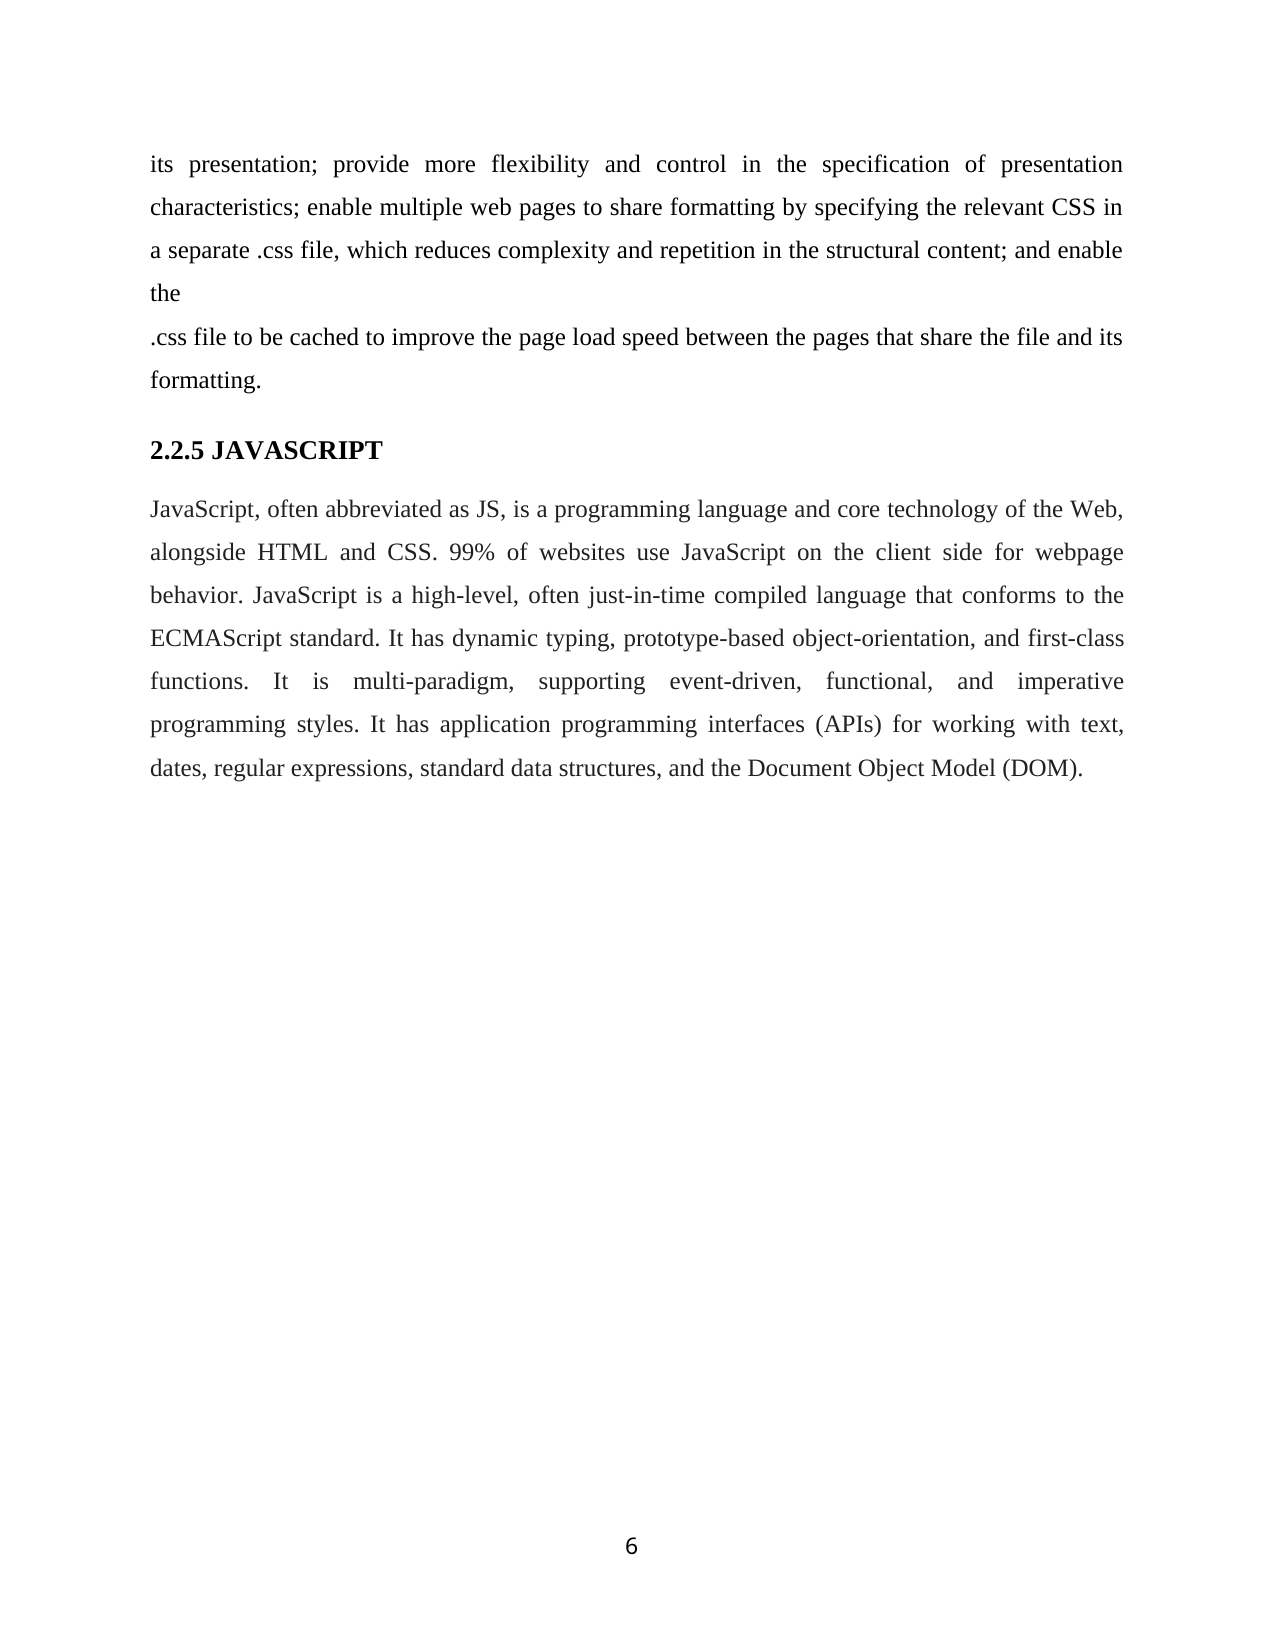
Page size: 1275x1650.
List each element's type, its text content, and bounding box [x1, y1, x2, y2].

text its presentation; provide more flexibility and control in the specification of presentation characteristics; enable multiple web pages to share formatting by specifying the relevant CSS in a separate .css file, which reduces complexity and repetition in the structural content; and enable the [150, 149, 1124, 307]
text JavaScript, often abbreviated as JS, is a programming language and core technology of the Web, alongside HTML and CSS. 99% of websites use JavaScript on the client side for webpage behavior. JavaScript is a high-level, often just-in-time compiled language that conforms to the ECMAScript standard. It has dynamic typing, prototype-based object-orientation, and first-class functions. It is multi-paradigm, supporting event-driven, functional, and imperative programming styles. It has application programming interfaces (APIs) for working with text, dates, regular expressions, standard data structures, and the Document Object Model (DOM). [150, 494, 1125, 781]
text .css file to be cached to improve the page load speed between the pages that share the file and its formatting. [150, 322, 1125, 394]
subtitle JAVASCRIPT [150, 434, 1175, 465]
